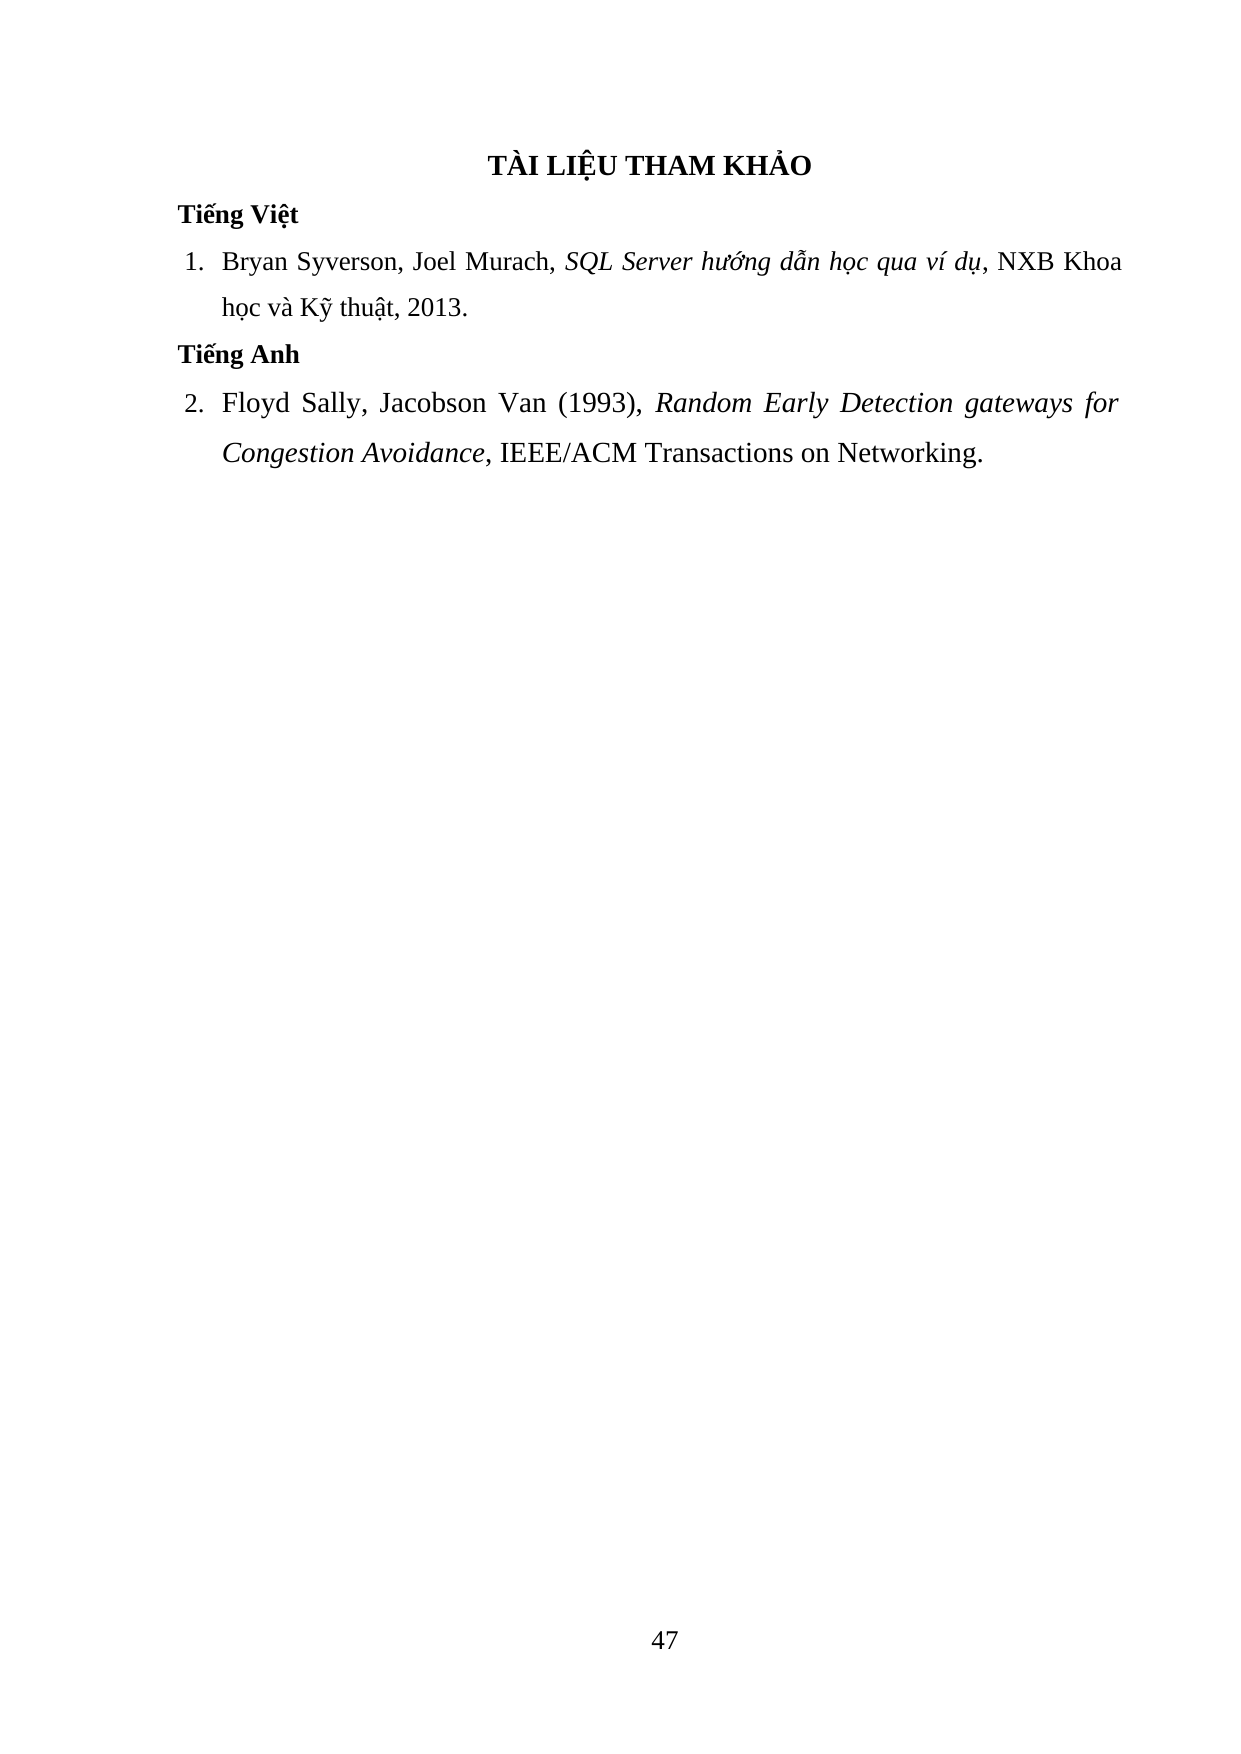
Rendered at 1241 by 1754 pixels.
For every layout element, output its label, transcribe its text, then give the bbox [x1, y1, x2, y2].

text Tiếng Việt [177, 198, 1122, 229]
list Bryan Syverson, Joel Murach, SQL Server hướng dẫn học qua ví dụ, NXB Khoa học và Kỹ thuật, 2013. [184, 245, 1122, 322]
text TÀI LIỆU THAM KHẢO [177, 148, 1122, 181]
text Tiếng Anh [177, 338, 1122, 369]
list Floyd Sally, Jacobson Van (1993), Random Early Detection gateways for Congestion Avoidance, IEEE/ACM Transactions on Networking. [184, 385, 1122, 468]
